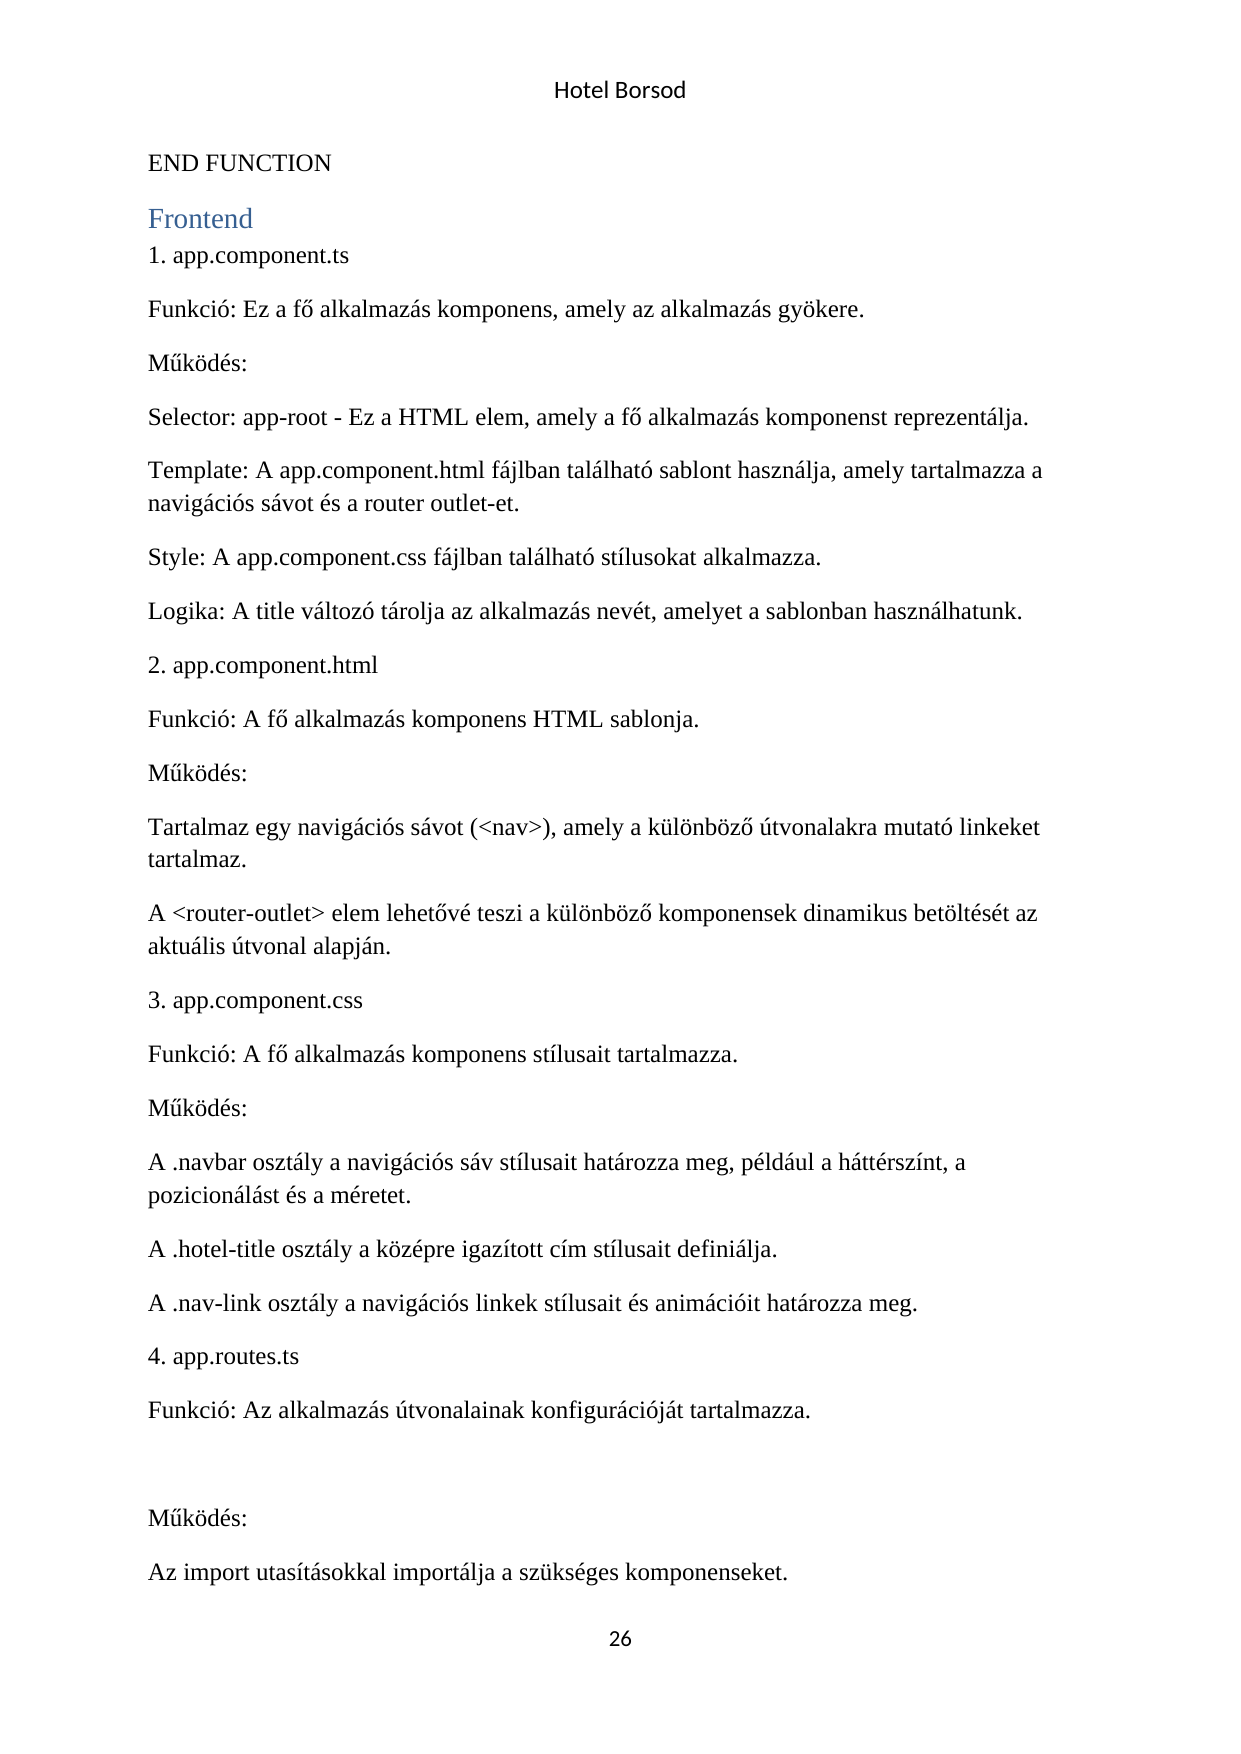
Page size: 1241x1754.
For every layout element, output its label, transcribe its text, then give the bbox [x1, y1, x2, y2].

text A .hotel-title osztály a középre igazított cím stílusait definiálja. [148, 1234, 1093, 1262]
text 2. app.component.html [148, 650, 1093, 679]
text Funkció: Az alkalmazás útvonalainak konfigurációját tartalmazza. [148, 1395, 1093, 1424]
text Működés: [148, 348, 1093, 376]
text END FUNCTION [148, 148, 1093, 176]
text 4. app.routes.ts [148, 1341, 1093, 1370]
text Az import utasításokkal importálja a szükséges komponenseket. [148, 1557, 1093, 1586]
text Működés: [148, 1093, 1093, 1122]
text A .nav-link osztály a navigációs linkek stílusait és animációit határozza meg. [148, 1288, 1093, 1316]
text Funkció: A fő alkalmazás komponens stílusait tartalmazza. [148, 1039, 1093, 1068]
text Logika: A title változó tárolja az alkalmazás nevét, amelyet a sablonban használhatunk. [148, 596, 1093, 625]
text Style: A app.component.css fájlban található stílusokat alkalmazza. [148, 542, 1093, 571]
text A <router-outlet> elem lehetővé teszi a különböző komponensek dinamikus betöltését az aktuális útvonal alapján. [148, 898, 1093, 960]
text Selector: app-root - Ez a HTML elem, amely a fő alkalmazás komponenst reprezentálja. [148, 402, 1093, 430]
text 1. app.component.ts [148, 240, 1093, 269]
text Tartalmaz egy navigációs sávot (<nav>), amely a különböző útvonalakra mutató linkeket tartalmaz. [148, 812, 1093, 873]
text Funkció: A fő alkalmazás komponens HTML sablonja. [148, 704, 1093, 733]
text Template: A app.component.html fájlban található sablont használja, amely tartalmazza a navigációs sávot és a router outlet-et. [148, 455, 1093, 517]
text A .navbar osztály a navigációs sáv stílusait határozza meg, például a háttérszínt, a pozicionálást és a méretet. [148, 1147, 1093, 1209]
text 3. app.component.css [148, 985, 1093, 1014]
text Működés: [148, 1503, 1093, 1532]
text Működés: [148, 758, 1093, 786]
subtitle Frontend [148, 201, 1093, 235]
text Funkció: Ez a fő alkalmazás komponens, amely az alkalmazás gyökere. [148, 294, 1093, 323]
